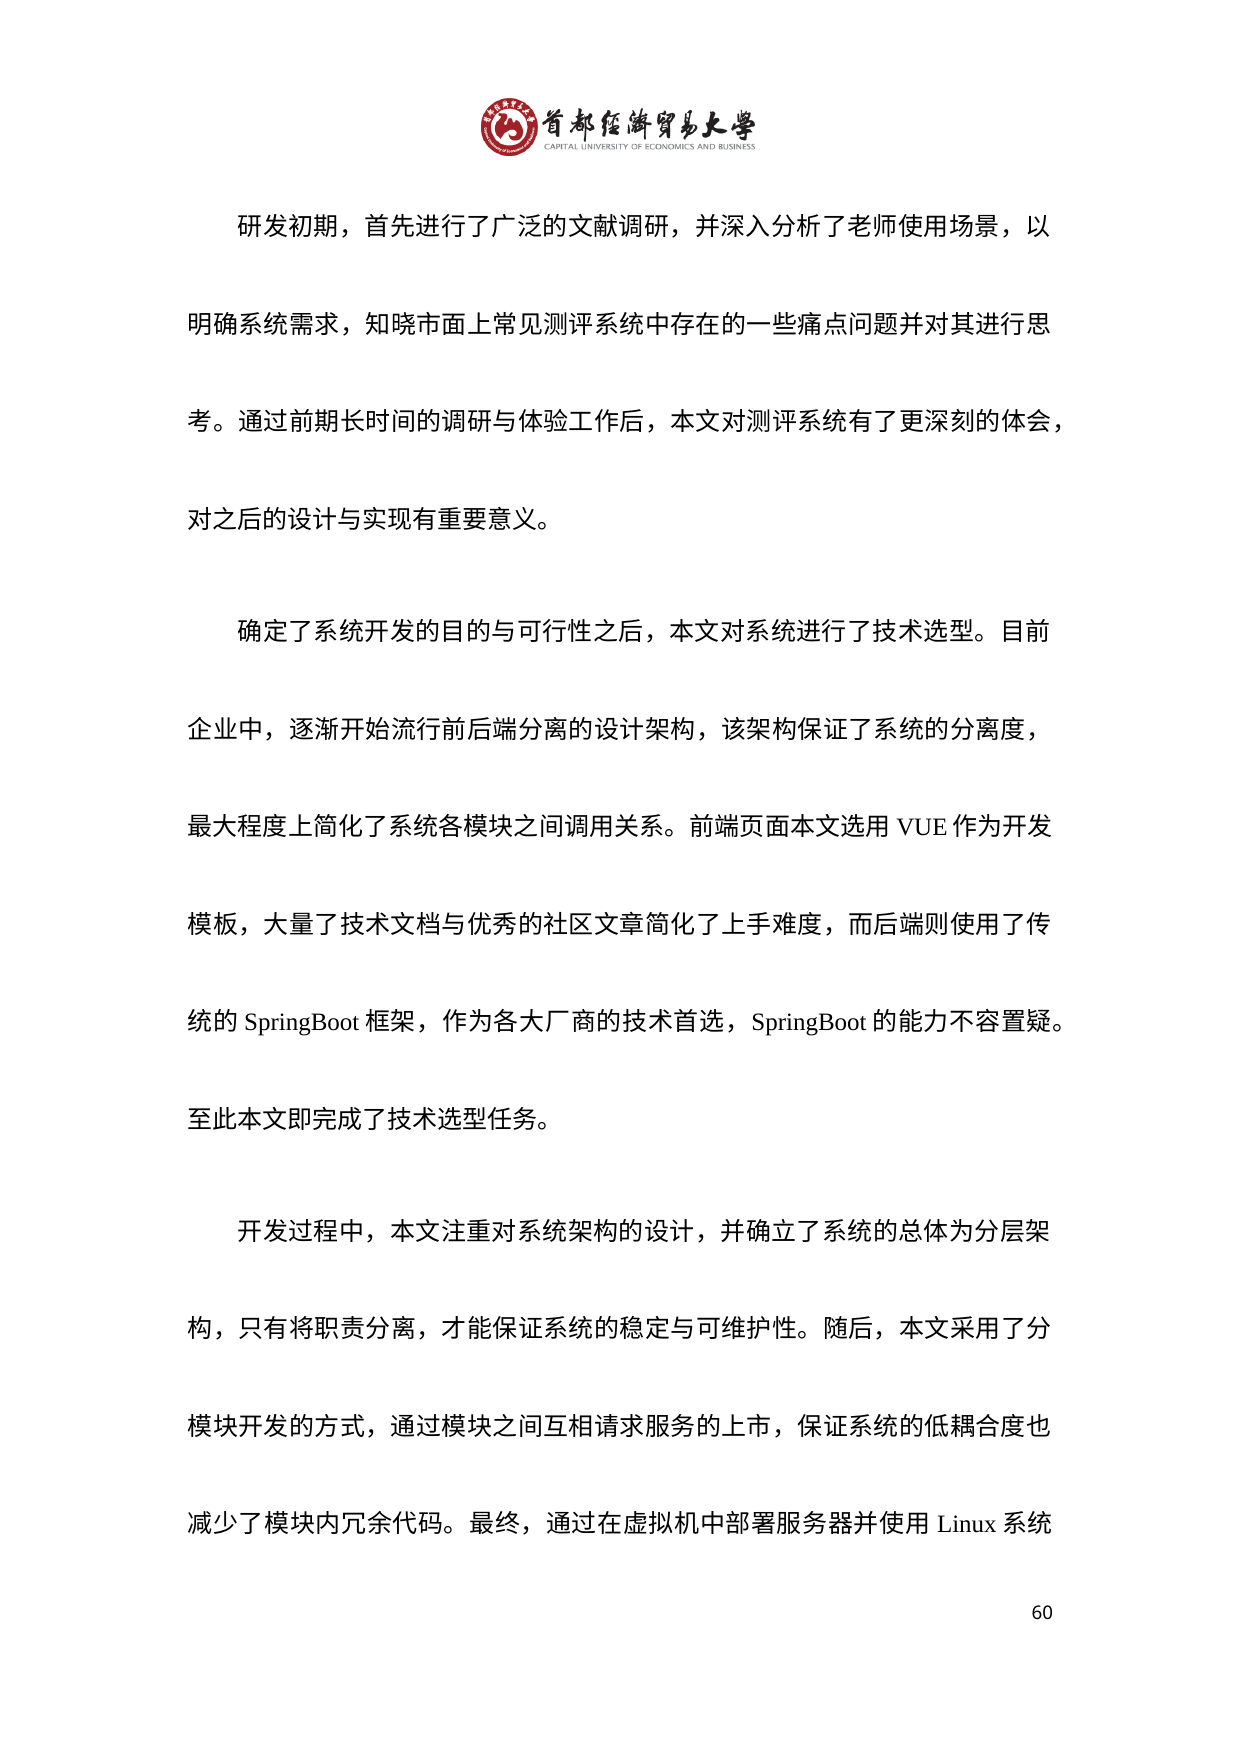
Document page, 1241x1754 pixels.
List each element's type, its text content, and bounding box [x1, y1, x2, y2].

text 确定了系统开发的目的与可行性之后，本文对系统进行了技术选型。目前企业中，逐渐开始流行前后端分离的设计架构，该架构保证了系统的分离度，最大程度上简化了系统各模块之间调用关系。前端页面本文选用VUE作为开发模板，大量了技术文档与优秀的社区文章简化了上手难度，而后端则使用了传统的SpringBoot框架，作为各大厂商的技术首选，SpringBoot的能力不容置疑。至此本文即完成了技术选型任务。 [187, 597, 1053, 1150]
picture [480, 88, 760, 158]
text 研发初期，首先进行了广泛的文献调研，并深入分析了老师使用场景，以明确系统需求，知晓市面上常见测评系统中存在的一些痛点问题并对其进行思考。通过前期长时间的调研与体验工作后，本文对测评系统有了更深刻的体会，对之后的设计与实现有重要意义。 [187, 192, 1053, 550]
